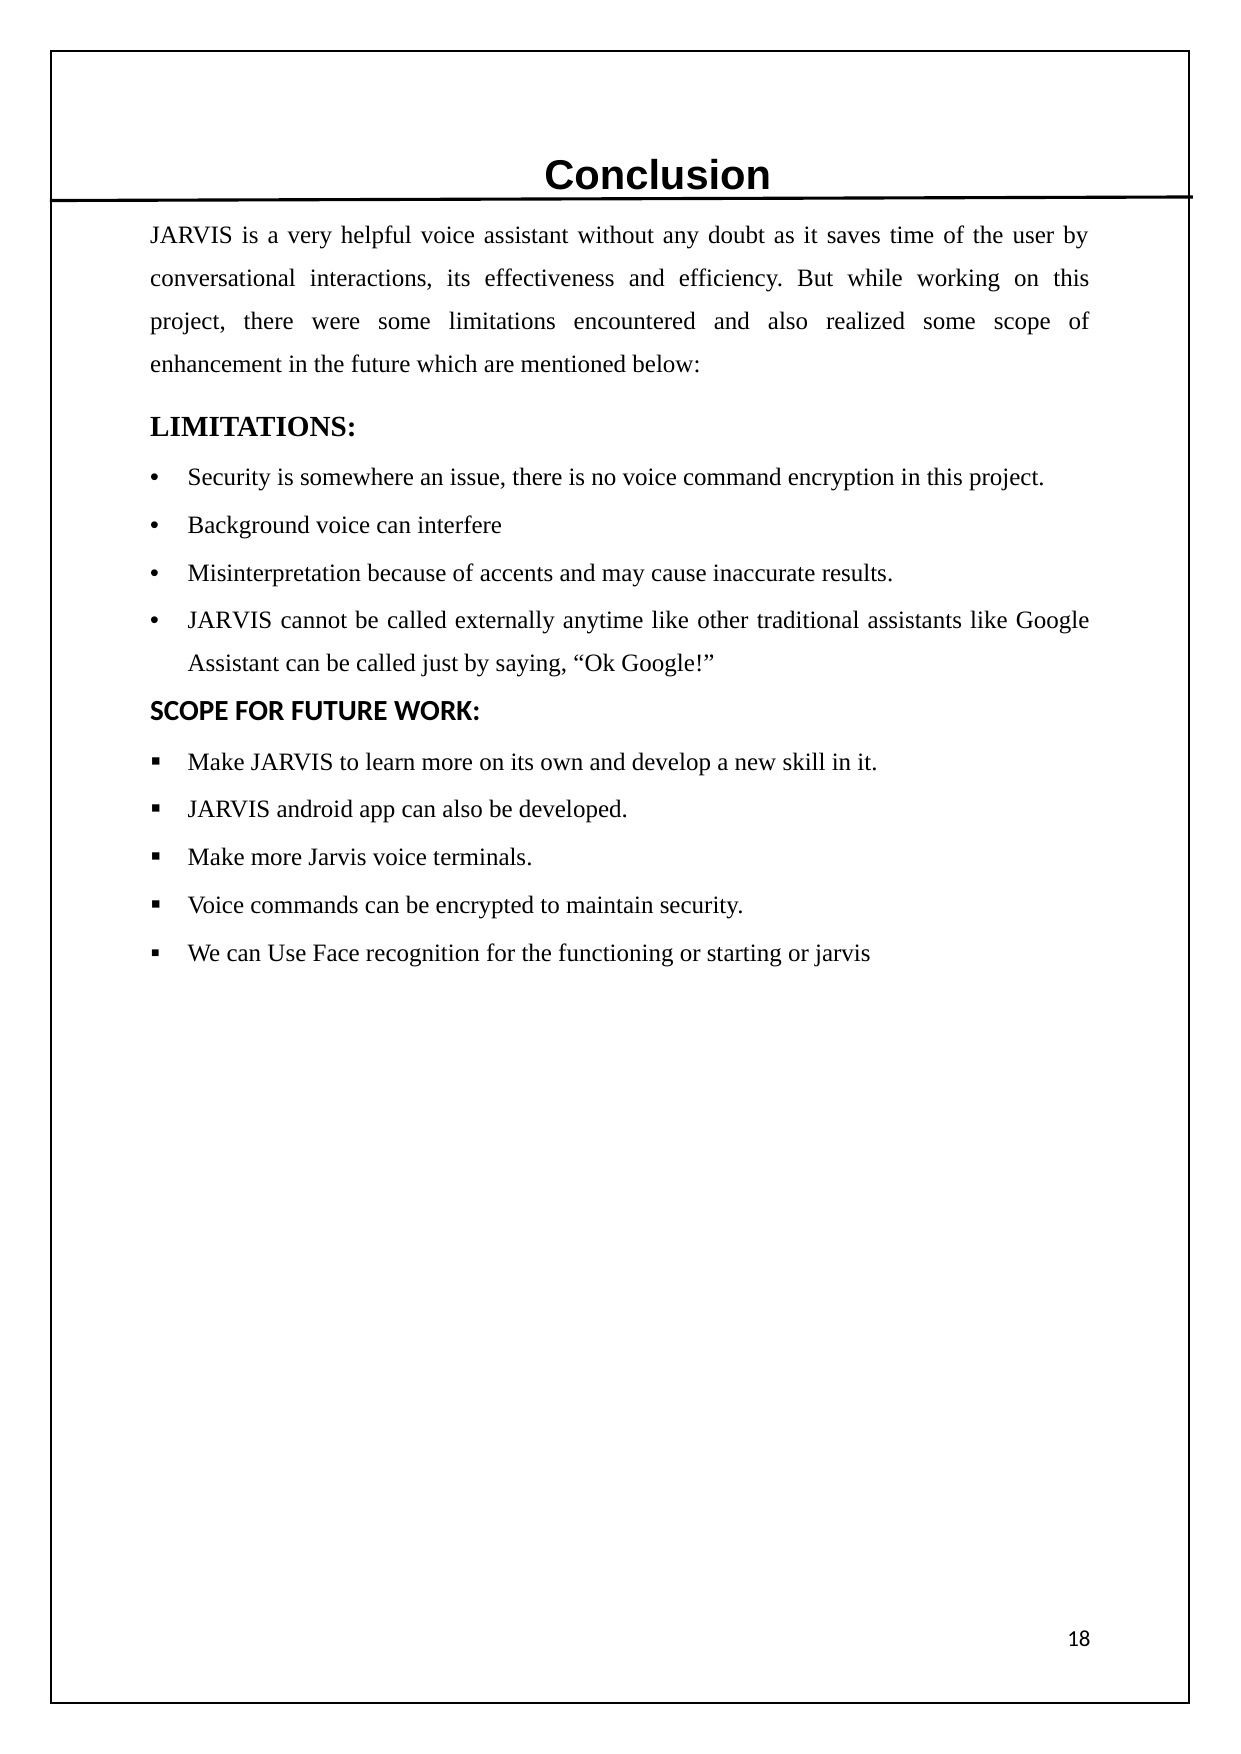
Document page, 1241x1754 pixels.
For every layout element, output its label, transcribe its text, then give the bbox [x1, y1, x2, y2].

list JARVIS android app can also be developed. [150, 794, 1090, 823]
text SCOPE FOR FUTURE WORK: [150, 692, 1090, 727]
list We can Use Face recognition for the functioning or starting or jarvis [150, 938, 1090, 966]
list Misinterpretation because of accents and may cause inaccurate results. [150, 557, 1090, 586]
text LIMITATIONS: [150, 409, 1090, 443]
list Background voice can interfere [150, 510, 1090, 538]
list Make more Jarvis voice terminals. [150, 842, 1090, 871]
list Make JARVIS to learn more on its own and develop a new skill in it. [150, 747, 1090, 776]
list JARVIS cannot be called externally anytime like other traditional assistants like Google Assistant can be called just by saying, “Ok Google!” [150, 605, 1090, 677]
list Security is somewhere an issue, there is no voice command encryption in this project. [150, 462, 1090, 491]
text JARVIS is a very helpful voice assistant without any doubt as it saves time of the user by conversational interactions, its effectiveness and efficiency. But while working on this project, there were some limitations encountered and also realized some scope of enhancement in the future which are mentioned below: [150, 220, 1090, 378]
text Conclusion [225, 150, 1090, 198]
list Voice commands can be encrypted to maintain security. [150, 890, 1090, 919]
